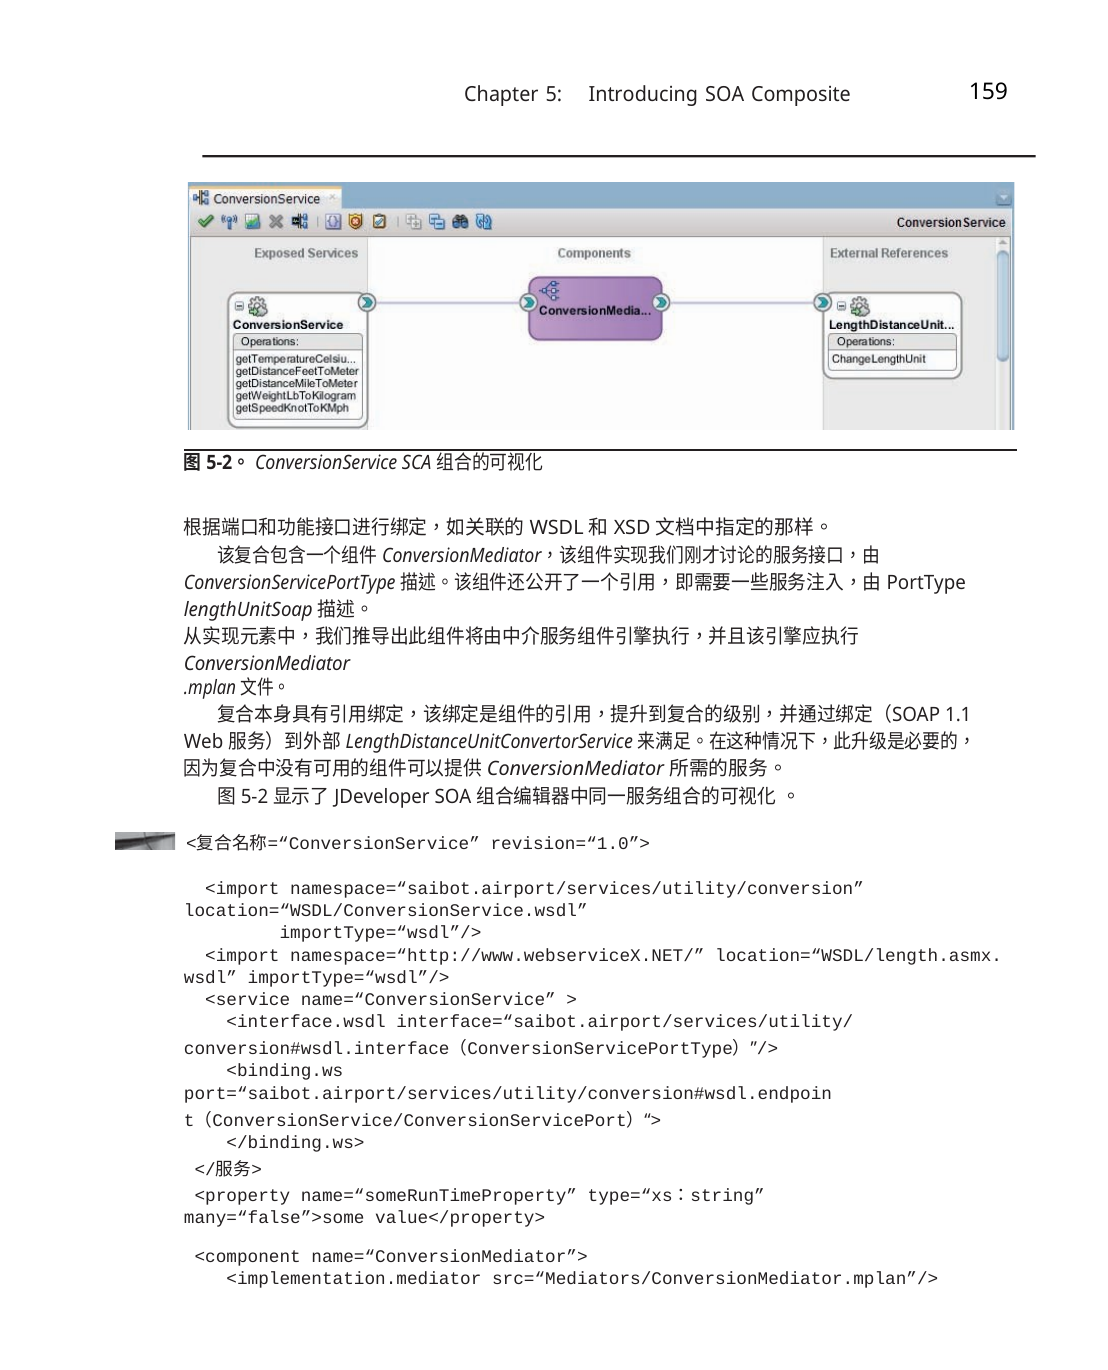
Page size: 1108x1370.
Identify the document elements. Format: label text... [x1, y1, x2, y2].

picture [115, 832, 176, 850]
text importType=“wsdl”/> [279, 924, 1107, 944]
text <component name=“ConversionMediator”> [194, 1247, 1107, 1267]
text 图 5-2 显示了 JDeveloper SOA 组合编辑器中同一服务组合的可视化 。 [184, 782, 977, 809]
text 图 5-2。 ConversionService SCA 组合的可视化 [184, 444, 1107, 474]
text 复合本身具有引用绑定，该绑定是组件的引用，提升到复合的级别，并通过绑定（SOAP 1.1 Web 服务）到外部 LengthDistanceUnitConvertorService 来满足。在这种情况下，此升级是必要的，因为复合中没有可用的组件可以提供 ConversionMediator 所需的服务。 [184, 700, 994, 782]
text 根据端口和功能接口进行绑定，如关联的 WSDL 和 XSD 文档中指定的那样。 [184, 513, 987, 540]
text <service name=“ConversionService” > [205, 991, 1107, 1011]
text <interface.wsdl interface=“saibot.airport/services/utility/ conversion#wsdl.interface（ConversionServicePortType）”/> [184, 1013, 855, 1059]
text 该复合包含一个组件 ConversionMediator，该组件实现我们刚才讨论的服务接口，由 ConversionServicePortType 描述。该组件还公开了一个引用，即需要一些服务注入，由 PortType lengthUnitSoap 描述。 [184, 541, 1016, 622]
text .mplan 文件。 [184, 676, 1107, 699]
text </服务> [194, 1156, 1107, 1180]
text <implementation.mediator src=“Mediators/ConversionMediator.mplan”/> [226, 1269, 1107, 1290]
text <import namespace=“http://www.webserviceX.NET/” location=“WSDL/length.asmx. wsdl” importType=“wsdl”/> [184, 946, 1015, 988]
picture [187, 182, 1015, 430]
text <binding.ws port=“saibot.airport/services/utility/conversion#wsdl.endpoint（ConversionService/ConversionServicePort）“> [184, 1062, 930, 1131]
text </binding.ws> [226, 1134, 1107, 1154]
text 从实现元素中，我们推导出此组件将由中介服务组件引擎执行，并且该引擎应执行 ConversionMediator [184, 622, 1016, 676]
text <import namespace=“saibot.airport/services/utility/conversion” location=“WSDL/ConversionService.wsdl” [184, 880, 866, 922]
text <property name=“someRunTimeProperty” type=“xs：string” many=“false”>some value</property> [184, 1182, 951, 1229]
text <复合名称=“ConversionService” revision=“1.0”> [115, 830, 1107, 862]
